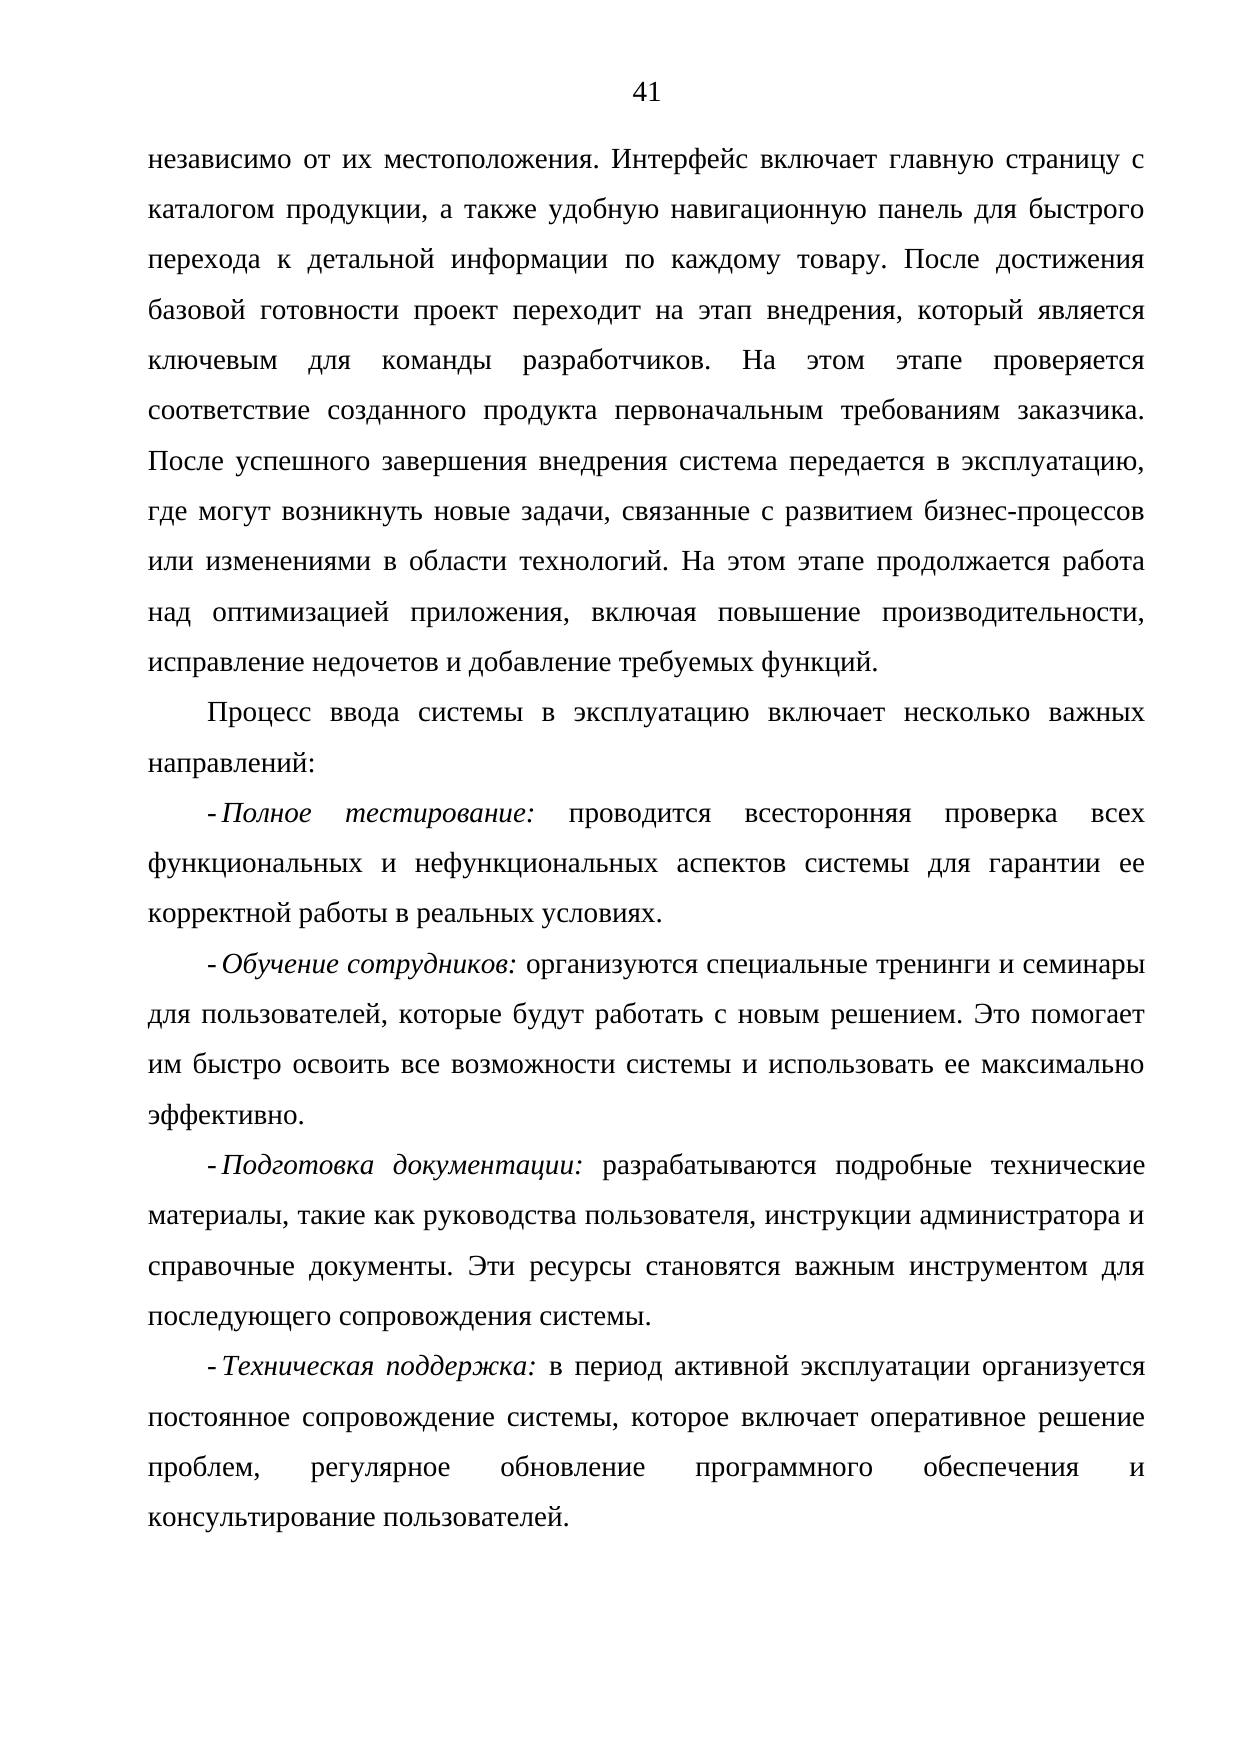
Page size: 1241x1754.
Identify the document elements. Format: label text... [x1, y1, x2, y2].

text - Техническая поддержка: в период активной эксплуатации организуется постоянное сопровождение системы, которое включает оперативное решение проблем, регулярное обновление программного обеспечения и консультирование пользователей. [148, 1348, 1146, 1533]
text Процесс ввода системы в эксплуатацию включает несколько важных направлений: [148, 694, 1146, 778]
text - Полное тестирование: проводится всесторонняя проверка всех функциональных и нефункциональных аспектов системы для гарантии ее корректной работы в реальных условиях. [148, 795, 1146, 929]
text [148, 141, 1146, 678]
text - Подготовка документации: разрабатываются подробные технические материалы, такие как руководства пользователя, инструкции администратора и справочные документы. Эти ресурсы становятся важным инструментом для последующего сопровождения системы. [148, 1147, 1146, 1332]
text - Обучение сотрудников: организуются специальные тренинги и семинары для пользователей, которые будут работать с новым решением. Это помогает им быстро освоить все возможности системы и использовать ее максимально эффективно. [148, 946, 1146, 1130]
